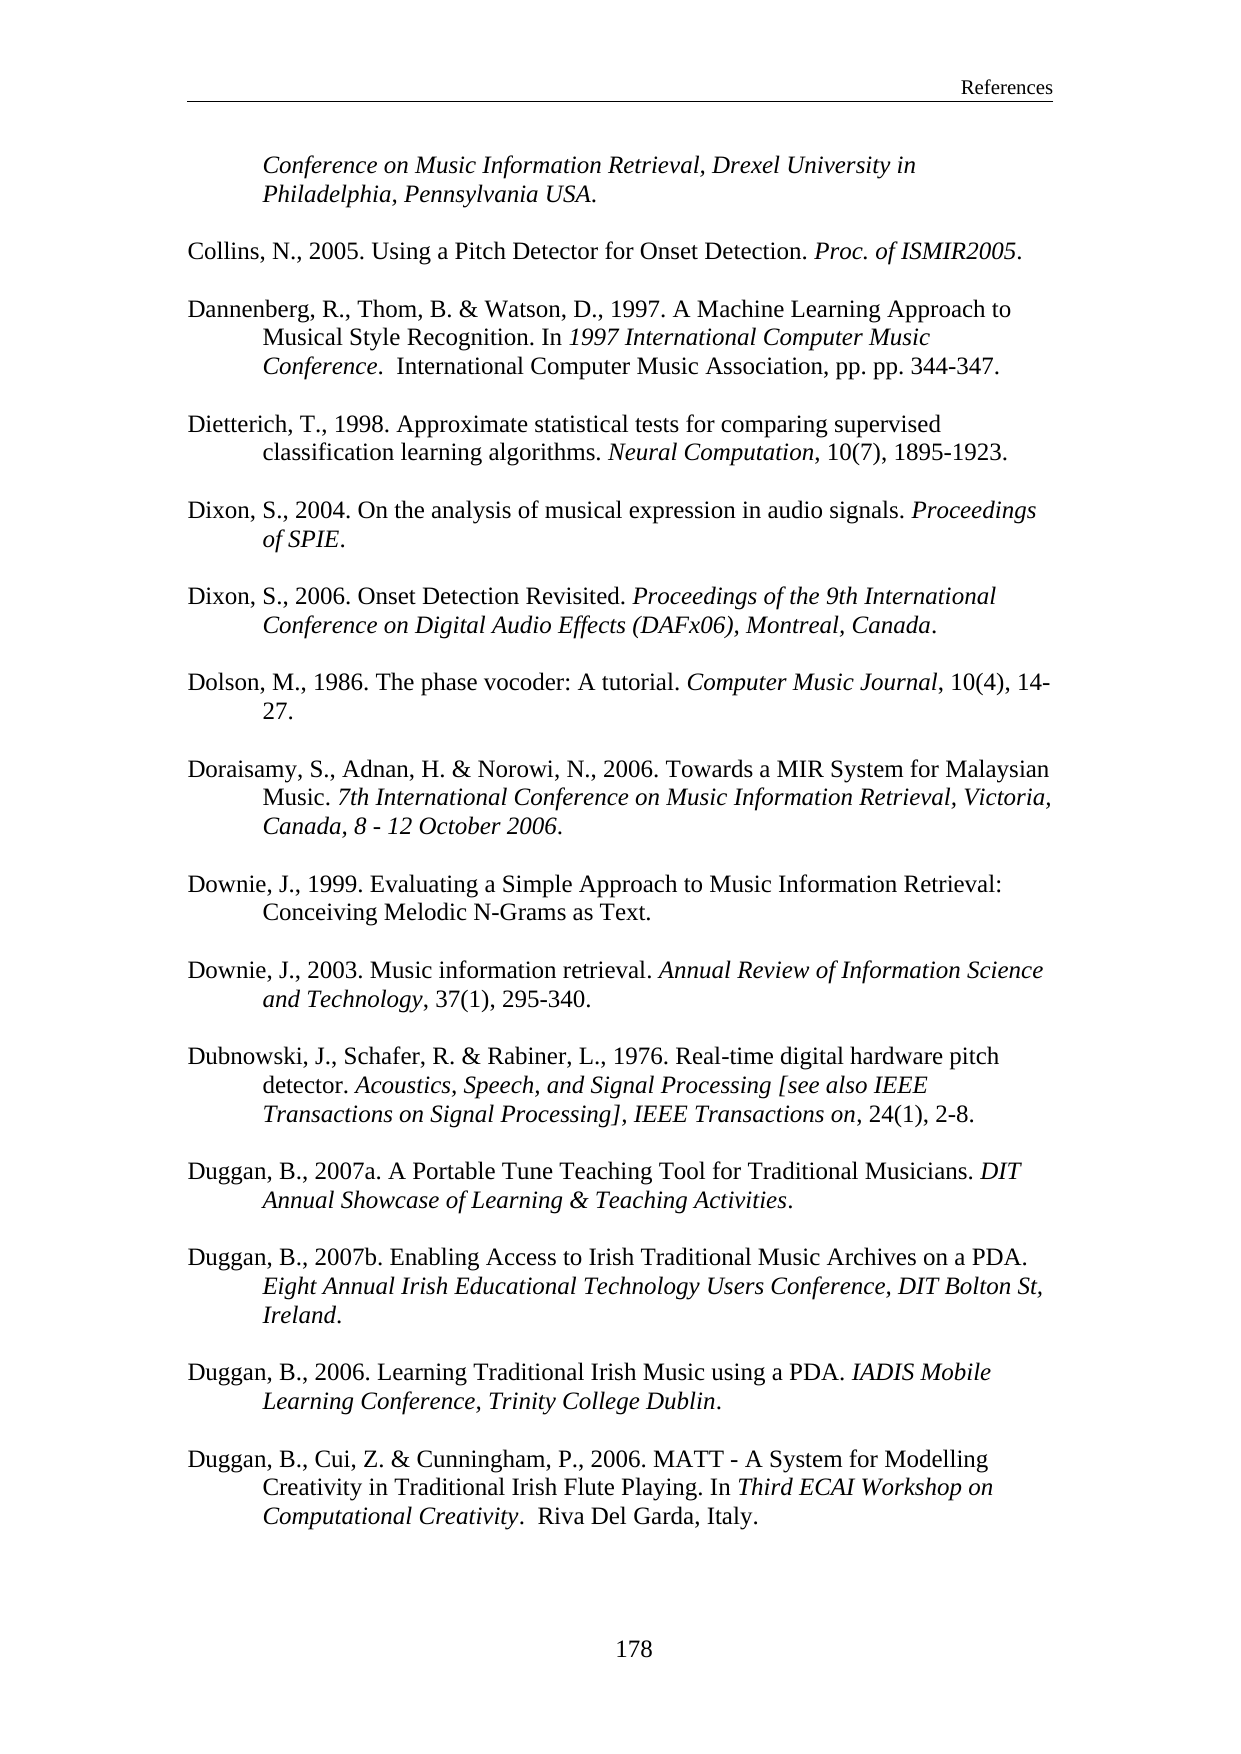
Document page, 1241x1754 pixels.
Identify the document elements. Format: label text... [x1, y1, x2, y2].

text Downie, J., 2003. Music information retrieval. Annual Review of Information Science and Technology, 37(1), 295-340. [187, 955, 1053, 1012]
text Duggan, B., 2006. Learning Traditional Irish Music using a PDA. IADIS Mobile Learning Conference, Trinity College Dublin. [187, 1357, 1053, 1415]
text Duggan, B., 2007b. Enabling Access to Irish Traditional Music Archives on a PDA. Eight Annual Irish Educational Technology Users Conference, DIT Bolton St, Ireland. [187, 1242, 1053, 1329]
text Doraisamy, S., Adnan, H. & Norowi, N., 2006. Towards a MIR System for Malaysian Music. 7th International Conference on Music Information Retrieval, Victoria, Canada, 8 - 12 October 2006. [187, 754, 1053, 840]
text Dixon, S., 2006. Onset Detection Revisited. Proceedings of the 9th International Conference on Digital Audio Effects (DAFx06), Montreal, Canada. [187, 581, 1053, 639]
text Duggan, B., 2007a. A Portable Tune Teaching Tool for Traditional Musicians. DIT Annual Showcase of Learning & Teaching Activities. [187, 1156, 1053, 1214]
text Dietterich, T., 1998. Approximate statistical tests for comparing supervised classification learning algorithms. Neural Computation, 10(7), 1895-1923. [187, 409, 1053, 466]
text Dubnowski, J., Schafer, R. & Rabiner, L., 1976. Real-time digital hardware pitch detector. Acoustics, Speech, and Signal Processing [see also IEEE Transactions on Signal Processing], IEEE Transactions on, 24(1), 2-8. [187, 1041, 1053, 1127]
text Duggan, B., Cui, Z. & Cunningham, P., 2006. MATT - A System for Modelling Creativity in Traditional Irish Flute Playing. In Third ECAI Workshop on Computational Creativity. Riva Del Garda, Italy. [187, 1444, 1053, 1530]
text Collins, N., 2005. Using a Pitch Detector for Onset Detection. Proc. of ISMIR2005. [187, 236, 1053, 265]
text Dixon, S., 2004. On the analysis of musical expression in audio signals. Proceedings of SPIE. [187, 495, 1053, 552]
text Downie, J., 1999. Evaluating a Simple Approach to Music Information Retrieval: Conceiving Melodic N-Grams as Text. [187, 869, 1053, 926]
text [187, 150, 1053, 207]
text Dolson, M., 1986. The phase vocoder: A tutorial. Computer Music Journal, 10(4), 14-27. [187, 667, 1053, 725]
text Dannenberg, R., Thom, B. & Watson, D., 1997. A Machine Learning Approach to Musical Style Recognition. In 1997 International Computer Music Conference. International Computer Music Association, pp. pp. 344-347. [187, 294, 1053, 380]
